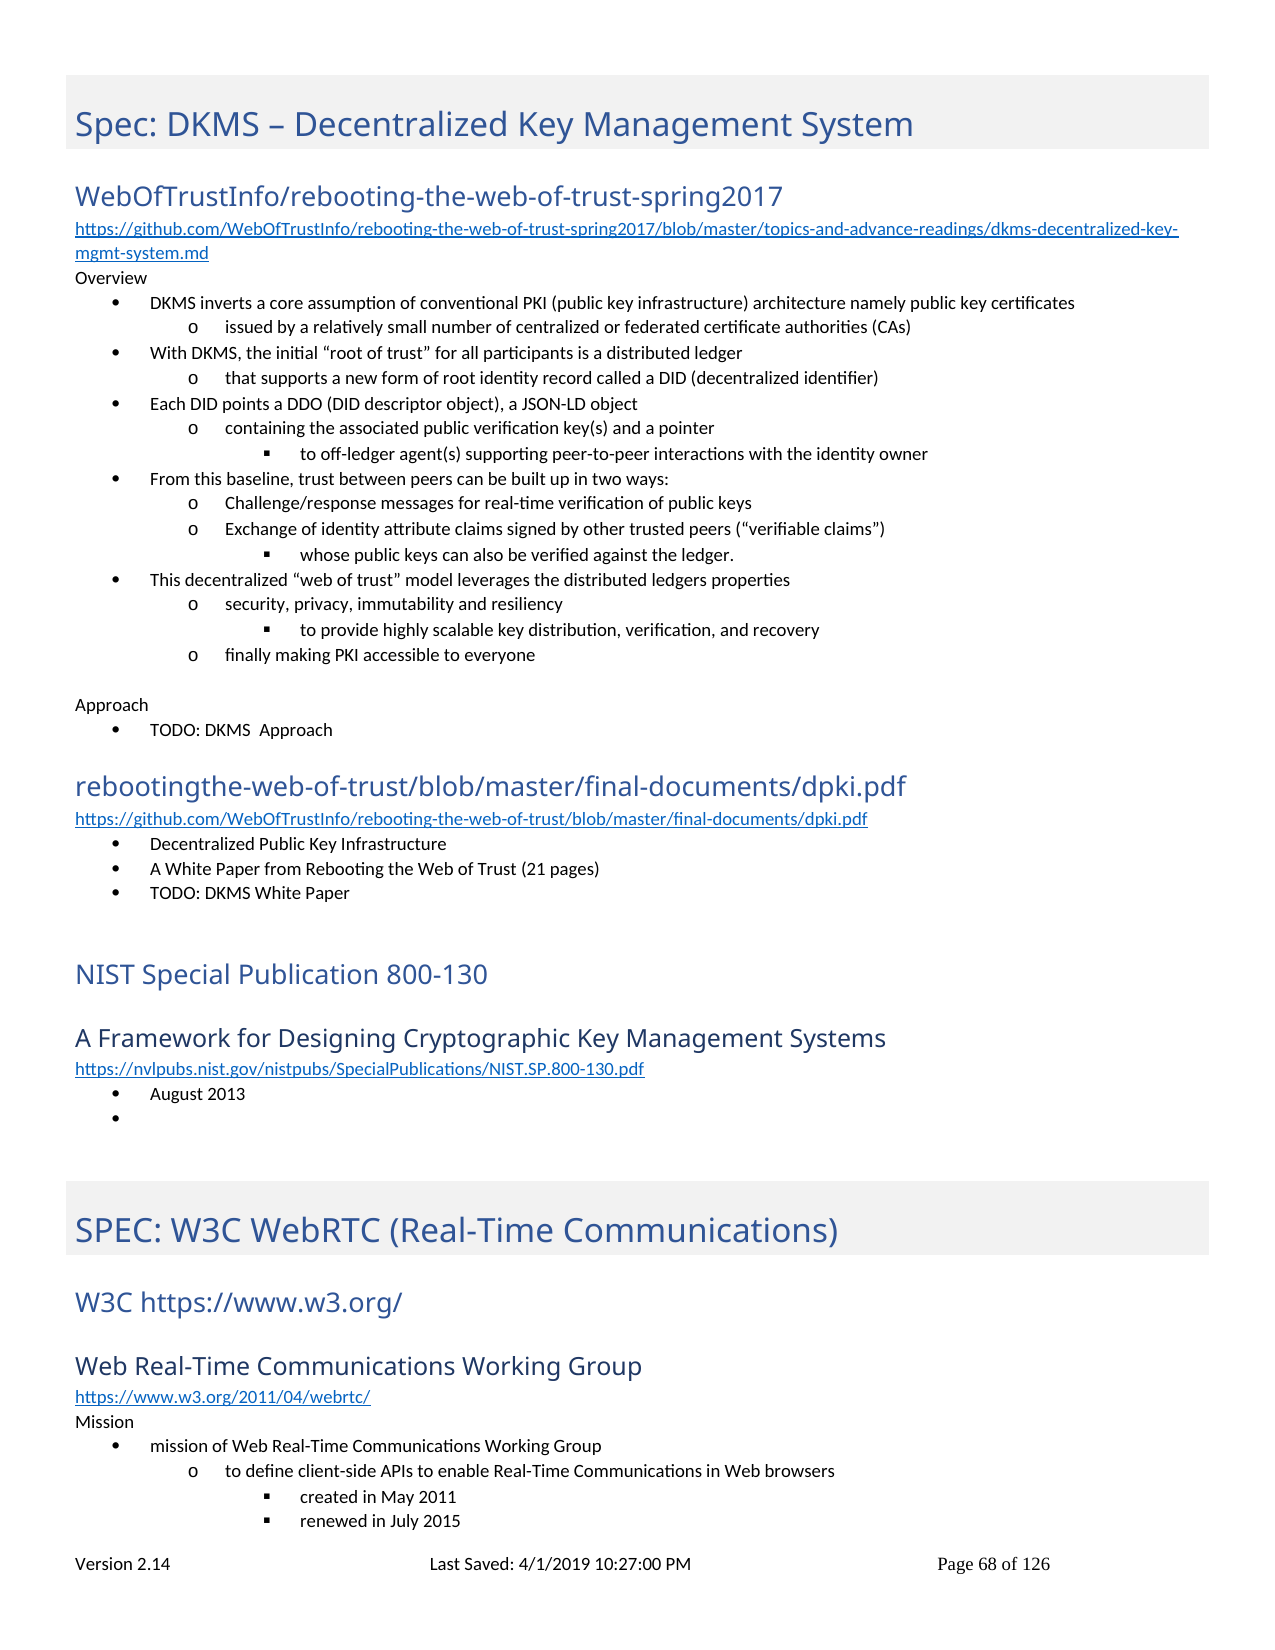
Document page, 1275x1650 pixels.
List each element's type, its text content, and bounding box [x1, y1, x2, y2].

list This decentralized “web of trust” model leverages the distributed ledgers properties [112, 568, 1200, 591]
subtitle Spec: DKMS – Decentralized Key Management System [67, 76, 1208, 148]
list Exchange of identity attribute claims signed by other trusted peers (“verifiable claims”) [187, 517, 1200, 541]
list DKMS inverts a core assumption of conventional PKI (public key infrastructure) architecture namely public key certificates [112, 291, 1200, 314]
list renewed in July 2015 [262, 1509, 1200, 1532]
list to off-ledger agent(s) supporting peer-to-peer interactions with the identity owner [262, 442, 1200, 465]
subtitle WebOfTrustInfo/rebooting-the-web-of-trust-spring2017 [75, 177, 1200, 214]
list Challenge/response messages for real-time verification of public keys [187, 492, 1200, 515]
list to define client-side APIs to enable Real-Time Communications in Web browsers [187, 1459, 1200, 1483]
list Decentralized Public Key Infrastructure [112, 832, 1200, 855]
list finally making PKI accessible to everyone [187, 643, 1200, 667]
text https://nvlpubs.nist.gov/nistpubs/SpecialPublications/NIST.SP.800-130.pdf [75, 1057, 1200, 1080]
subtitle W3C https://www.w3.org/ [75, 1283, 1200, 1320]
list A White Paper from Rebooting the Web of Trust (21 pages) [112, 857, 1200, 880]
list to provide highly scalable key distribution, verification, and recovery [262, 618, 1200, 641]
list From this baseline, trust between peers can be built up in two ways: [112, 467, 1200, 490]
text Mission [75, 1410, 1200, 1433]
list containing the associated public verification key(s) and a pointer [187, 416, 1200, 440]
subtitle rebootingthe-web-of-trust/blob/master/final-documents/dpki.pdf [75, 768, 1200, 804]
subtitle Web Real-Time Communications Working Group [75, 1348, 1200, 1382]
text Overview [75, 266, 1200, 289]
list security, privacy, immutability and resiliency [187, 592, 1200, 616]
list that supports a new form of root identity record called a DID (decentralized identifier) [187, 366, 1200, 390]
list mission of Web Real-Time Communications Working Group [112, 1434, 1200, 1457]
list Each DID points a DDO (DID descriptor object), a JSON-LD object [112, 392, 1200, 415]
text https://github.com/WebOfTrustInfo/rebooting-the-web-of-trust-spring2017/blob/master/topics-and-advance-readings/dkms-decentralized-key-mgmt-system.md [75, 217, 1200, 264]
list created in May 2011 [262, 1485, 1200, 1508]
subtitle A Framework for Designing Cryptographic Key Management Systems [75, 1021, 1200, 1055]
list TODO: DKMS White Paper [112, 881, 1200, 904]
text https://www.w3.org/2011/04/webrtc/ [75, 1385, 1200, 1408]
list August 2013 [112, 1082, 1200, 1105]
list issued by a relatively small number of centralized or federated certificate authorities (CAs) [187, 316, 1200, 339]
text https://github.com/WebOfTrustInfo/rebooting-the-web-of-trust/blob/master/final-documents/dpki.pdf [75, 807, 1200, 830]
list With DKMS, the initial “root of trust” for all participants is a distributed ledger [112, 341, 1200, 364]
text Approach [75, 693, 1200, 716]
subtitle NIST Special Publication 800-130 [75, 956, 1200, 993]
subtitle SPEC: W3C WebRTC (Real-Time Communications) [67, 1183, 1208, 1254]
list whose public keys can also be verified against the ledger. [262, 543, 1200, 566]
list TODO: DKMS Approach [112, 718, 1200, 741]
